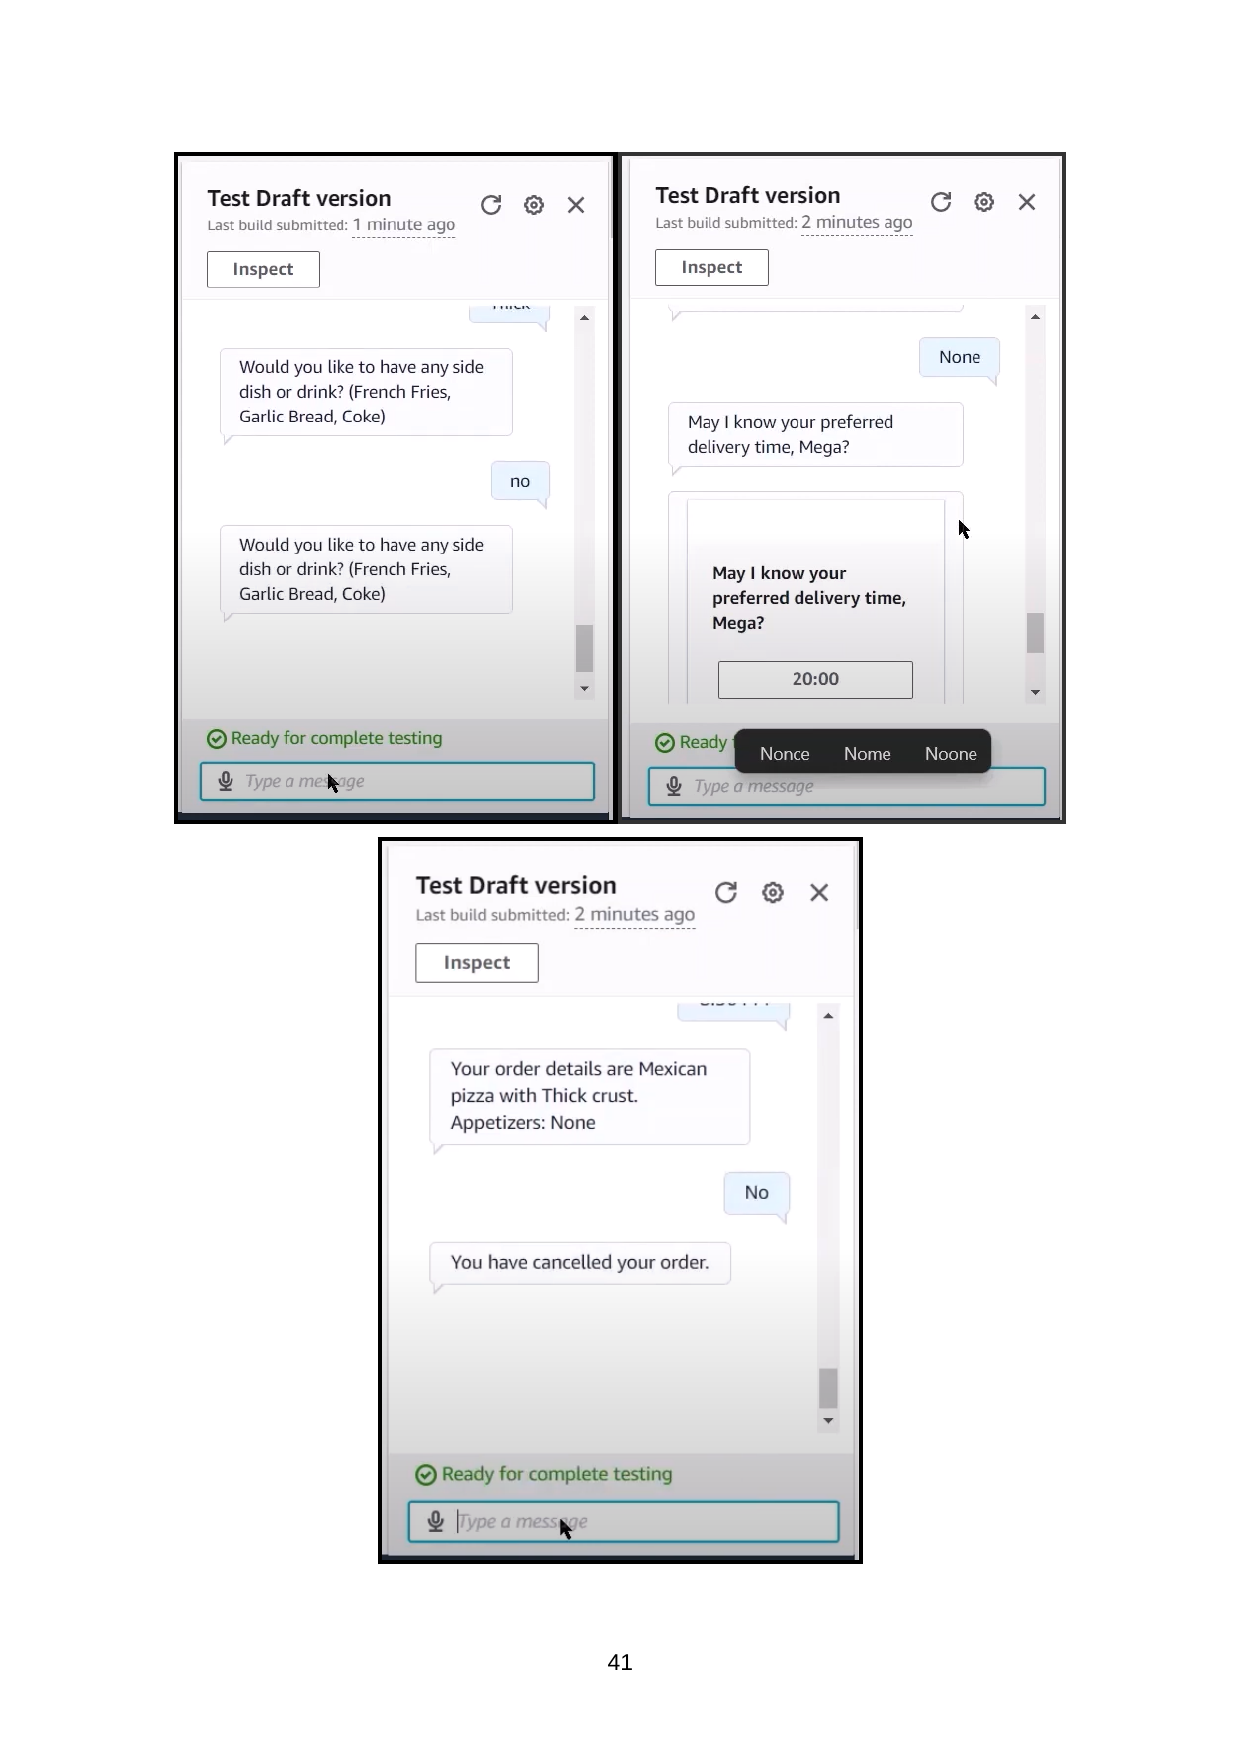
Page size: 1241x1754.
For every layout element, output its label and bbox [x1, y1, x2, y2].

picture [178, 156, 613, 820]
picture [622, 156, 1062, 820]
picture [382, 841, 859, 1560]
